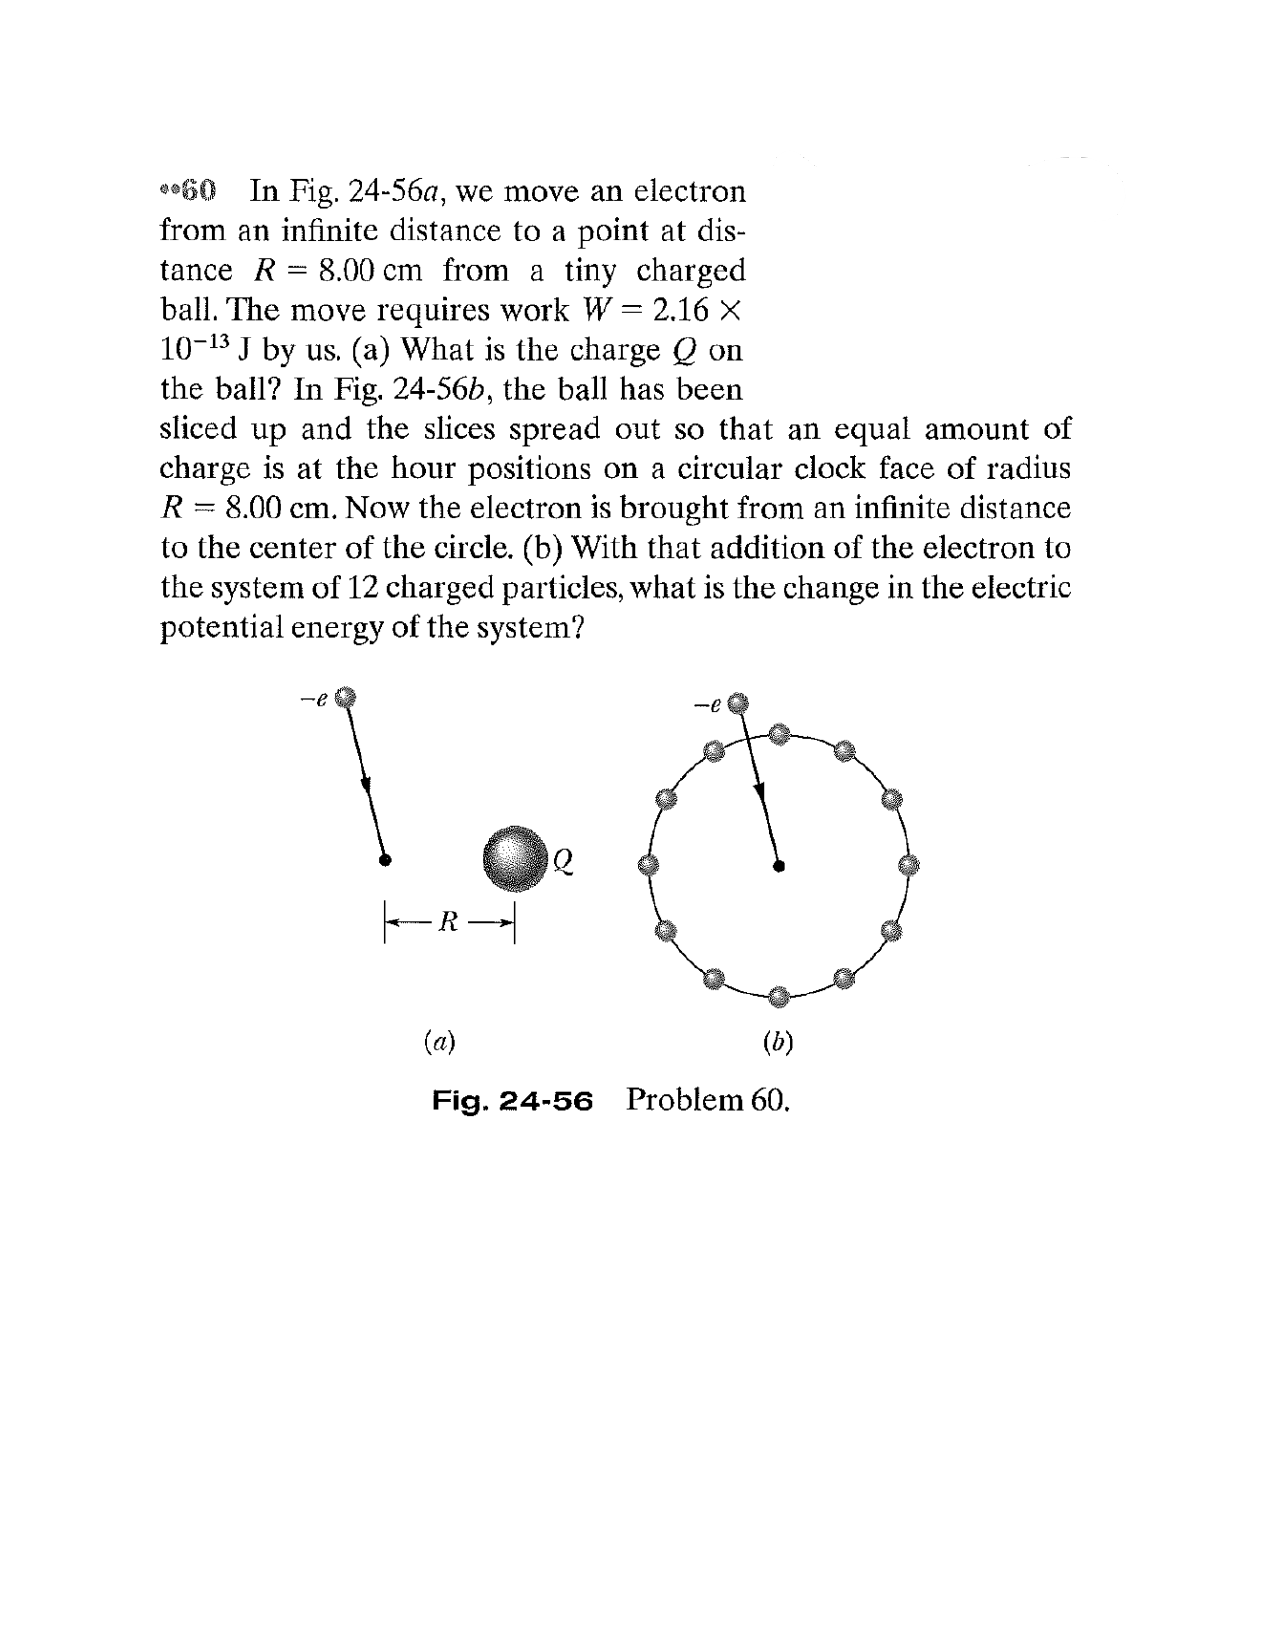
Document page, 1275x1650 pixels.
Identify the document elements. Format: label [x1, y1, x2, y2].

picture [150, 150, 1125, 1157]
